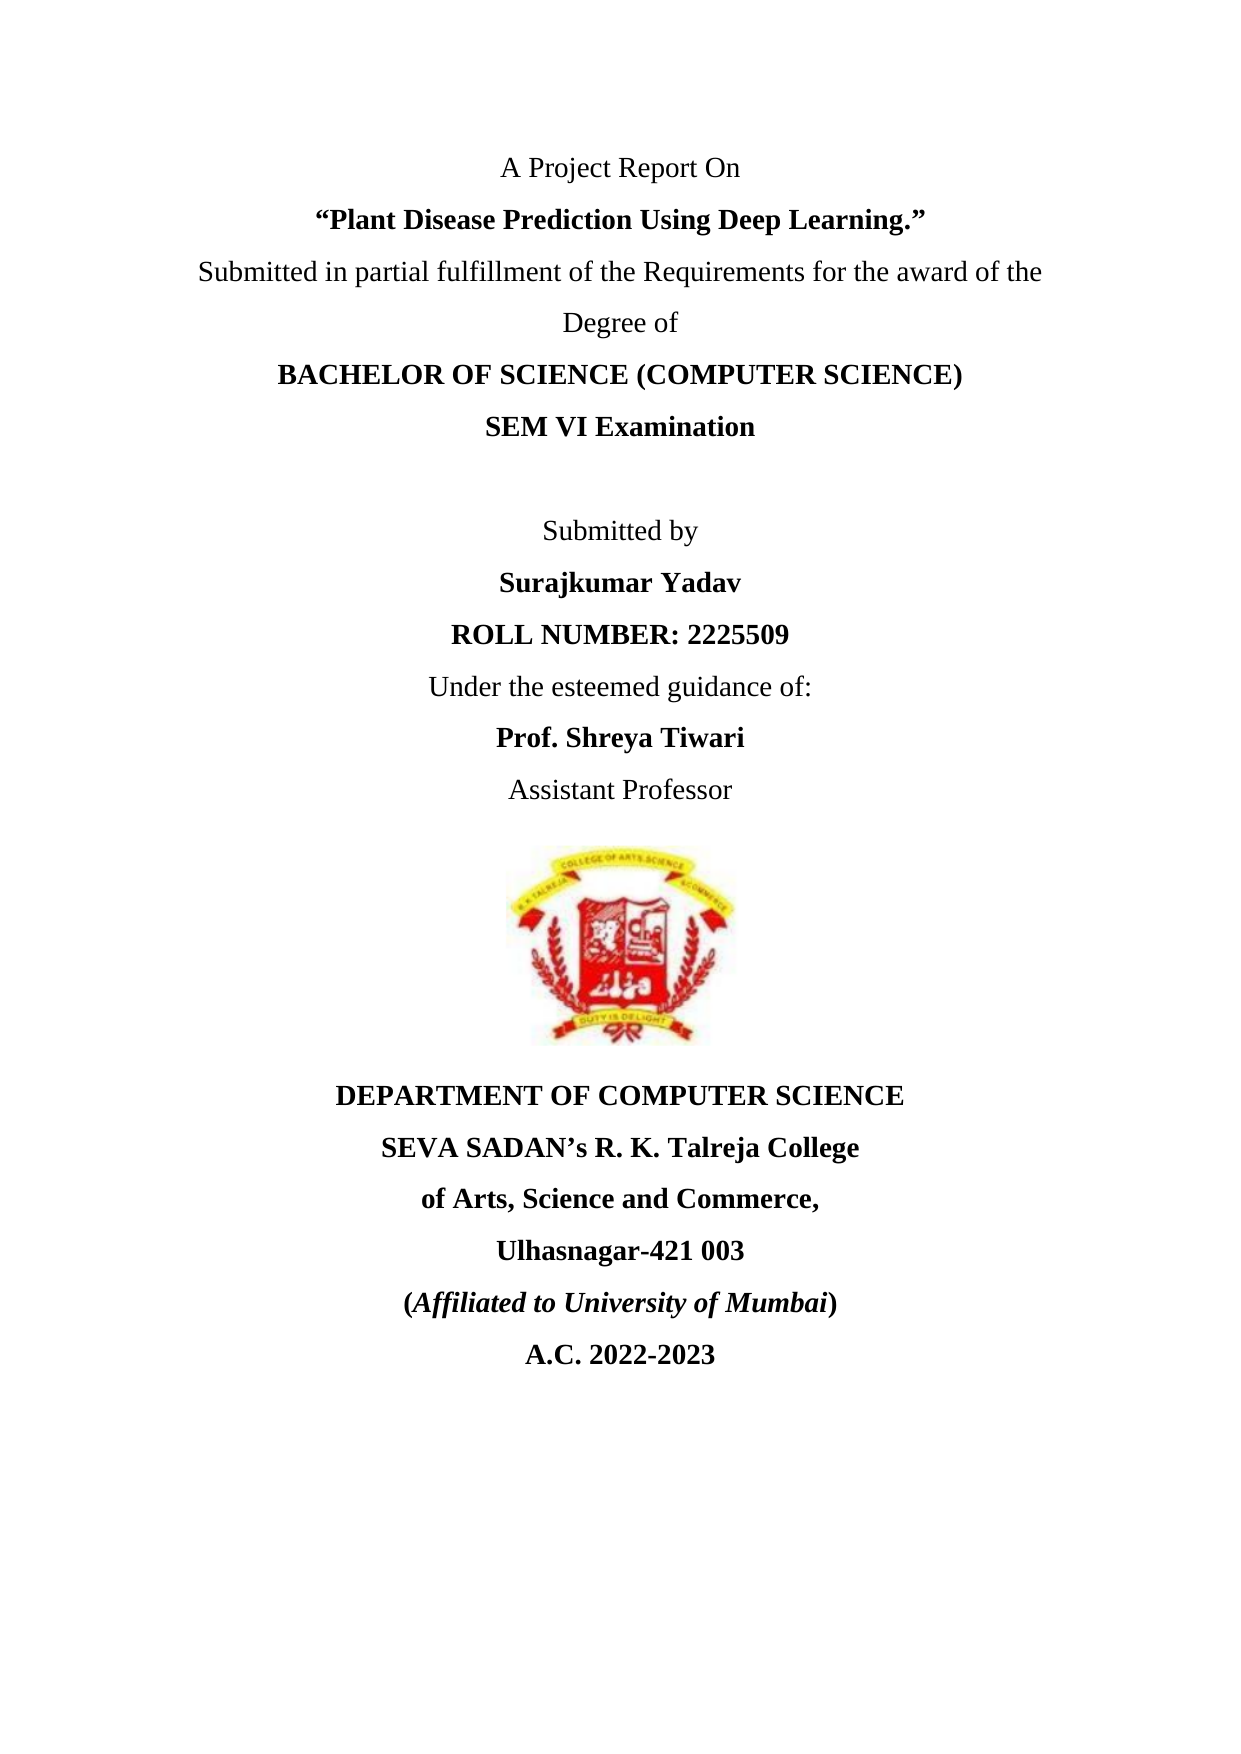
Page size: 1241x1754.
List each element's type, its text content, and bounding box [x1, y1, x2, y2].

text A Project Report On [150, 150, 1090, 183]
text Degree of [150, 306, 1090, 339]
text BACHELOR OF SCIENCE (COMPUTER SCIENCE) [150, 357, 1090, 391]
text of Arts, Science and Commerce, [150, 1182, 1090, 1215]
text Prof. Shreya Tiwari [150, 721, 1090, 754]
text Under the esteemed guidance of: [150, 669, 1090, 702]
text “Plant Disease Prediction Using Deep Learning.” [150, 202, 1090, 235]
text A.C. 2022-2023 [150, 1337, 1090, 1371]
text Assistant Professor [150, 772, 1090, 806]
text SEM VI Examination [150, 409, 1090, 443]
text Ulhasnagar-421 003 [150, 1233, 1090, 1267]
text ROLL NUMBER: 2225509 [150, 617, 1090, 650]
picture [496, 824, 745, 1060]
text Submitted in partial fulfillment of the Requirements for the award of the [150, 254, 1090, 287]
text SEVA SADAN’s R. K. Talreja College [150, 1130, 1090, 1163]
text Submitted by [150, 513, 1090, 547]
text (Affiliated to University of Mumbai) [150, 1285, 1090, 1319]
text DEPARTMENT OF COMPUTER SCIENCE [150, 1078, 1090, 1111]
text Surajkumar Yadav [150, 565, 1090, 598]
